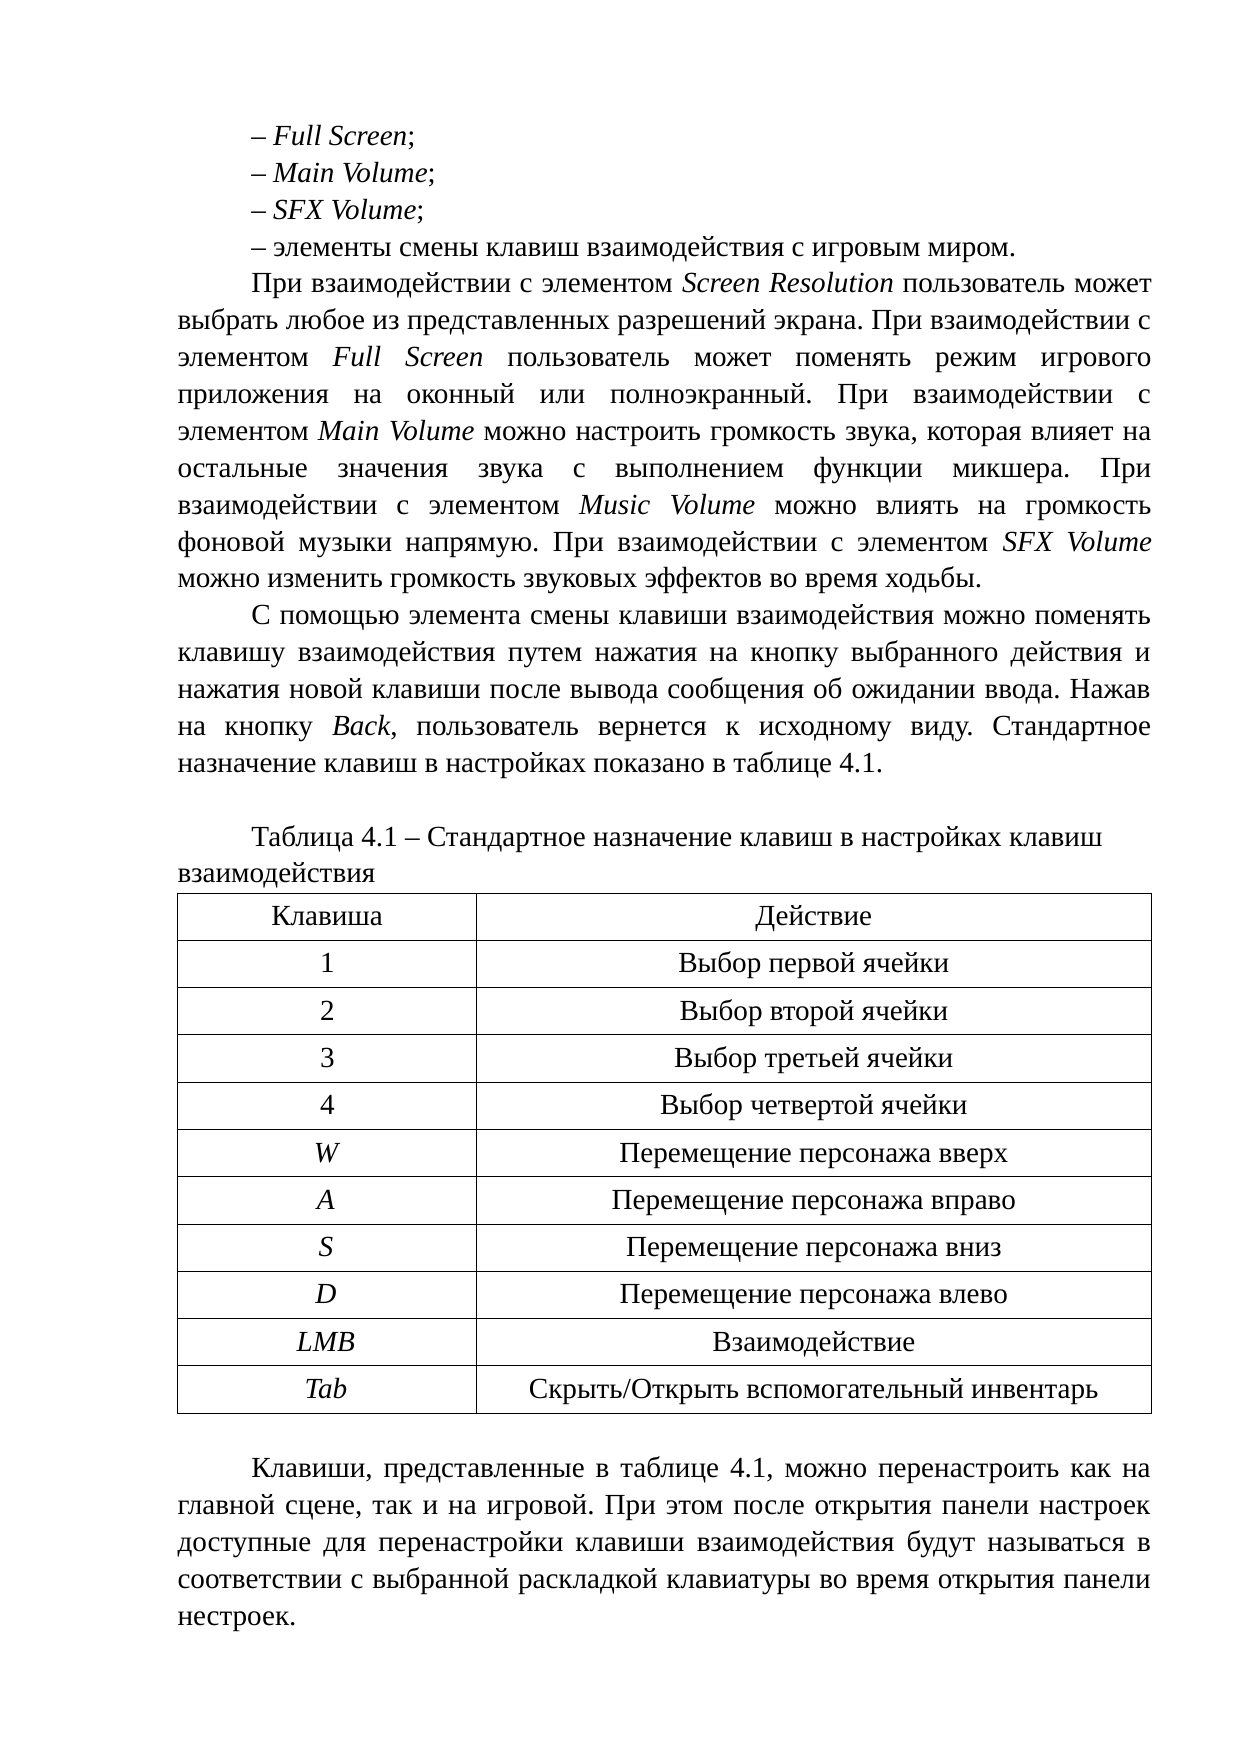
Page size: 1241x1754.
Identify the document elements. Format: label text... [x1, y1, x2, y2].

table_header Клавиша [178, 894, 476, 940]
table_cell Выбор третьей ячейки [477, 1035, 1151, 1082]
text – элементы смены клавиш взаимодействия с игровым миром. [177, 229, 1152, 262]
text При взаимодействии с элементом Screen Resolution пользователь может выбрать любое из представленных разрешений экрана. При взаимодействии с элементом Full Screen пользователь может поменять режим игрового приложения на оконный или полноэкранный. При взаимодействии с элементом Main Volume можно настроить громкость звука, которая влияет на остальные значения звука с выполнением функции микшера. При взаимодействии с элементом Music Volume можно влиять на громкость фоновой музыки напрямую. При взаимодействии с элементом SFX Volume можно изменить громкость звуковых эффектов во время ходьбы. [177, 266, 1152, 594]
table_cell 4 [178, 1083, 476, 1129]
table_cell S [178, 1225, 476, 1271]
text – Full Screen; [177, 118, 1152, 152]
table_cell Выбор первой ячейки [477, 941, 1151, 987]
table_cell Скрыть/Открыть вспомогательный инвентарь [477, 1366, 1151, 1413]
table_header Действие [477, 894, 1151, 940]
table_cell Перемещение персонажа вниз [477, 1225, 1151, 1271]
table_cell A [178, 1177, 476, 1223]
text Таблица 4.1 – Стандартное назначение клавиш в настройках клавиш взаимодействия [177, 819, 1152, 889]
table_cell Tab [178, 1366, 476, 1413]
table_cell 1 [178, 941, 476, 987]
text – SFX Volume; [177, 192, 1152, 225]
text Клавиши, представленные в таблице 4.1, можно перенастроить как на главной сцене, так и на игровой. При этом после открытия панели настроек доступные для перенастройки клавиши взаимодействия будут называться в соответствии с выбранной раскладкой клавиатуры во время открытия панели нестроек. [177, 1451, 1152, 1632]
table_cell W [178, 1130, 476, 1176]
text С помощью элемента смены клавиши взаимодействия можно поменять клавишу взаимодействия путем нажатия на кнопку выбранного действия и нажатия новой клавиши после вывода сообщения об ожидании ввода. Нажав на кнопку Back, пользователь вернется к исходному виду. Стандартное назначение клавиш в настройках показано в таблице 4.1. [177, 597, 1152, 778]
table_cell Взаимодействие [477, 1319, 1151, 1365]
text – Main Volume; [177, 155, 1152, 188]
table_cell D [178, 1272, 476, 1318]
table_cell Выбор второй ячейки [477, 988, 1151, 1034]
table_cell Выбор четвертой ячейки [477, 1083, 1151, 1129]
table_cell Перемещение персонажа вправо [477, 1177, 1151, 1223]
table_cell 2 [178, 988, 476, 1034]
table_cell LMB [178, 1319, 476, 1365]
table_cell Перемещение персонажа влево [477, 1272, 1151, 1318]
table_cell 3 [178, 1035, 476, 1082]
table_cell Перемещение персонажа вверх [477, 1130, 1151, 1176]
